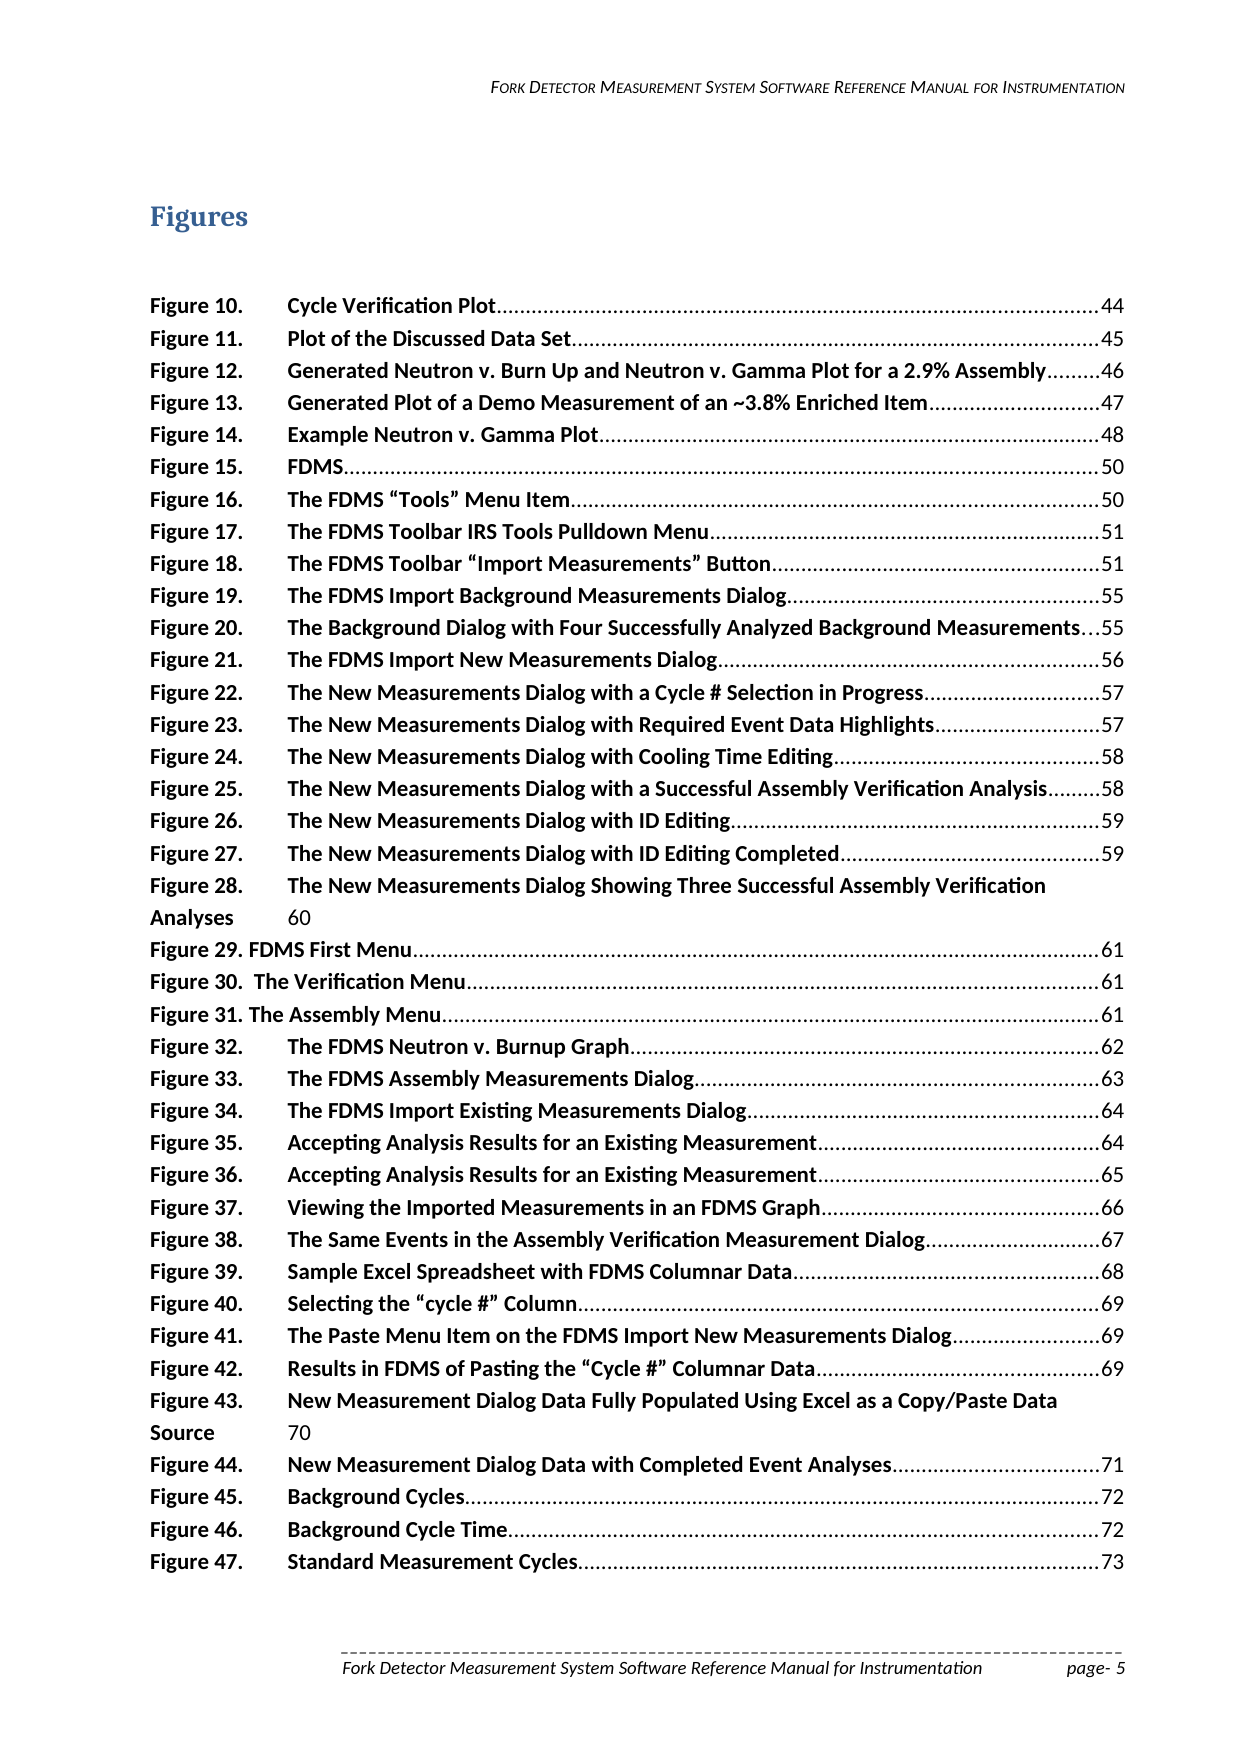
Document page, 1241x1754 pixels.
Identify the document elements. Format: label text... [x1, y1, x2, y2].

text Figure 35. Accepting Analysis Results for an Existing Measurement 64 [150, 1128, 1125, 1156]
text Figure 44. New Measurement Dialog Data with Completed Event Analyses 71 [150, 1450, 1125, 1478]
text Figure 10. Cycle Verification Plot 44 [150, 292, 1125, 319]
text Figure 25. The New Measurements Dialog with a Successful Assembly Verification Analysis 58 [150, 774, 1125, 802]
text Figure 19. The FDMS Import Background Measurements Dialog 55 [150, 581, 1125, 609]
subtitle Figures [150, 200, 1125, 233]
text Figure 42. Results in FDMS of Pasting the “Cycle #” Columnar Data 69 [150, 1354, 1125, 1382]
text Figure 43. New Measurement Dialog Data Fully Populated Using Excel as a Copy/Paste Data Source 70 [150, 1386, 1125, 1446]
text Figure 45. Background Cycles 72 [150, 1482, 1125, 1511]
text Figure 18. The FDMS Toolbar “Import Measurements” Button 51 [150, 549, 1125, 577]
text Figure 28. The New Measurements Dialog Showing Three Successful Assembly Verification Analyses 60 [150, 871, 1125, 931]
text Figure 39. Sample Excel Spreadsheet with FDMS Columnar Data 68 [150, 1257, 1125, 1285]
text Figure 17. The FDMS Toolbar IRS Tools Pulldown Menu 51 [150, 517, 1125, 545]
text Figure 15. FDMS 50 [150, 452, 1125, 481]
text Figure 13. Generated Plot of a Demo Measurement of an ~3.8% Enriched Item 47 [150, 388, 1125, 416]
text Figure 20. The Background Dialog with Four Successfully Analyzed Background Measurements 55 [150, 613, 1125, 641]
text Figure 22. The New Measurements Dialog with a Cycle # Selection in Progress 57 [150, 678, 1125, 706]
text Figure 34. The FDMS Import Existing Measurements Dialog 64 [150, 1096, 1125, 1124]
text Figure 23. The New Measurements Dialog with Required Event Data Highlights 57 [150, 710, 1125, 738]
text Figure 26. The New Measurements Dialog with ID Editing 59 [150, 807, 1125, 834]
text Figure 30. The Verification Menu 61 [150, 967, 1125, 996]
text Figure 33. The FDMS Assembly Measurements Dialog 63 [150, 1064, 1125, 1092]
text Figure 24. The New Measurements Dialog with Cooling Time Editing 58 [150, 742, 1125, 770]
text Figure 37. Viewing the Imported Measurements in an FDMS Graph 66 [150, 1193, 1125, 1221]
text Figure 31. The Assembly Menu 61 [150, 1000, 1125, 1028]
text Figure 38. The Same Events in the Assembly Verification Measurement Dialog 67 [150, 1225, 1125, 1253]
text Figure 11. Plot of the Discussed Data Set 45 [150, 324, 1125, 352]
text Figure 40. Selecting the “cycle #” Column 69 [150, 1289, 1125, 1317]
text Figure 36. Accepting Analysis Results for an Existing Measurement 65 [150, 1161, 1125, 1189]
text Figure 14. Example Neutron v. Gamma Plot 48 [150, 420, 1125, 448]
text Figure 46. Background Cycle Time 72 [150, 1515, 1125, 1543]
text Figure 47. Standard Measurement Cycles 73 [150, 1547, 1125, 1575]
text Figure 16. The FDMS “Tools” Menu Item 50 [150, 485, 1125, 513]
text Figure 21. The FDMS Import New Measurements Dialog 56 [150, 646, 1125, 674]
text Figure 32. The FDMS Neutron v. Burnup Graph 62 [150, 1032, 1125, 1060]
text Figure 29. FDMS First Menu 61 [150, 935, 1125, 963]
text Figure 41. The Paste Menu Item on the FDMS Import New Measurements Dialog 69 [150, 1322, 1125, 1349]
text Figure 12. Generated Neutron v. Burn Up and Neutron v. Gamma Plot for a 2.9% Assembly 46 [150, 356, 1125, 384]
text Figure 27. The New Measurements Dialog with ID Editing Completed 59 [150, 839, 1125, 867]
